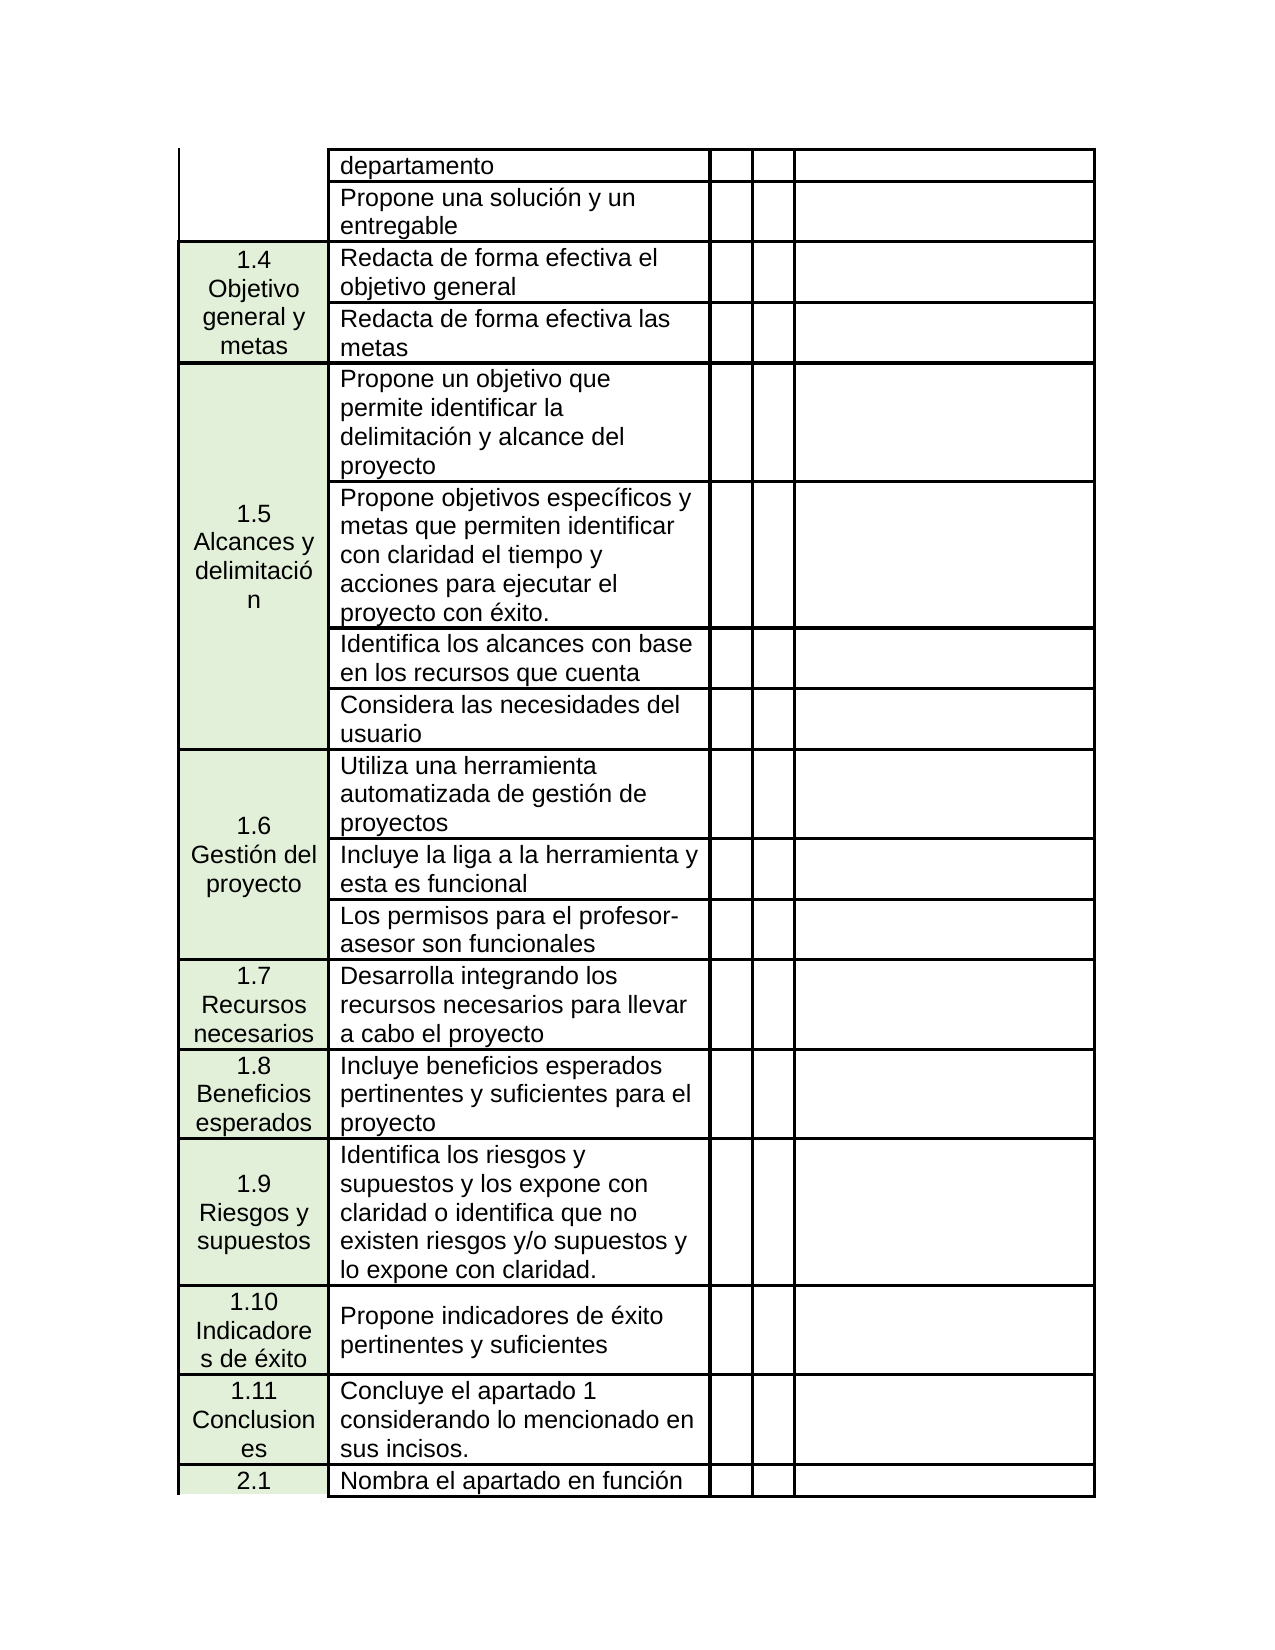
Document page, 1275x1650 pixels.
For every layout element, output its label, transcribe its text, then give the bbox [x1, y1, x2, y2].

table_cell [712, 1140, 751, 1284]
table_cell [754, 630, 793, 687]
table_cell [712, 1287, 751, 1373]
table_cell 1.7 Recursos necesarios [180, 961, 327, 1048]
table_cell [796, 751, 1093, 837]
table_cell [712, 751, 751, 837]
table_cell Propone objetivos específicos y metas que permiten identificar con claridad el tiempo y acciones para ejecutar el proyecto con éxito. [330, 483, 708, 626]
table_cell Concluye el apartado 1 considerando lo mencionado en sus incisos. [330, 1376, 708, 1463]
table_cell Redacta de forma efectiva las metas [330, 304, 708, 361]
table_cell [796, 1376, 1093, 1463]
table_cell [712, 1051, 751, 1137]
table_cell 1.6 Gestión del proyecto [180, 751, 327, 958]
table_cell [796, 690, 1093, 748]
table_cell [754, 1287, 793, 1373]
table_cell [754, 901, 793, 958]
table_cell [712, 961, 751, 1048]
table_cell [712, 365, 751, 479]
table_cell [712, 840, 751, 898]
table_cell [796, 840, 1093, 898]
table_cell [180, 1466, 327, 1494]
table_cell [796, 1466, 1093, 1494]
table_cell [796, 961, 1093, 1048]
table_cell 1.9 Riesgos y supuestos [180, 1140, 327, 1284]
table_cell Propone un objetivo que permite identificar la delimitación y alcance del proyecto [330, 365, 708, 479]
table_cell [712, 630, 751, 687]
table_cell [712, 183, 751, 240]
table_cell [712, 1376, 751, 1463]
table_cell [796, 630, 1093, 687]
table_cell 1.11 Conclusiones [180, 1376, 327, 1463]
table_cell [712, 483, 751, 626]
table_cell [754, 1140, 793, 1284]
table_cell [796, 151, 1093, 179]
table_cell [754, 151, 793, 179]
table_cell [754, 365, 793, 479]
table_cell [754, 961, 793, 1048]
table_cell Redacta de forma efectiva el objetivo general [330, 243, 708, 301]
table_cell Propone una solución y un entregable [330, 183, 708, 240]
table_cell Los permisos para el profesor-asesor son funcionales [330, 901, 708, 958]
table_cell Propone indicadores de éxito pertinentes y suficientes [330, 1287, 708, 1373]
table_cell [712, 151, 751, 179]
table_cell [754, 243, 793, 301]
table_cell [754, 690, 793, 748]
table_cell [796, 901, 1093, 958]
table_cell 1.8 Beneficios esperados [180, 1051, 327, 1137]
table_cell Identifica los alcances con base en los recursos que cuenta [330, 630, 708, 687]
table_cell [796, 183, 1093, 240]
table_cell [754, 1376, 793, 1463]
table_cell [754, 840, 793, 898]
table_cell [754, 304, 793, 361]
table_cell [796, 243, 1093, 301]
table_cell [754, 751, 793, 837]
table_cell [330, 151, 708, 179]
table_cell Considera las necesidades del usuario [330, 690, 708, 748]
table_cell [796, 304, 1093, 361]
table_cell [796, 1287, 1093, 1373]
table_cell Incluye la liga a la herramienta y esta es funcional [330, 840, 708, 898]
table_cell [712, 901, 751, 958]
table_cell [712, 304, 751, 361]
table_cell [712, 1466, 751, 1494]
table_cell 1.10 Indicadores de éxito [180, 1287, 327, 1373]
table_cell Utiliza una herramienta automatizada de gestión de proyectos [330, 751, 708, 837]
table_cell 1.5 Alcances y delimitación [180, 365, 327, 748]
table_cell Desarrolla integrando los recursos necesarios para llevar a cabo el proyecto [330, 961, 708, 1048]
table_cell [796, 365, 1093, 479]
table_cell [754, 483, 793, 626]
table_cell [796, 483, 1093, 626]
table_cell [754, 183, 793, 240]
table_cell [754, 1051, 793, 1137]
table_cell [796, 1051, 1093, 1137]
table_cell 1.4 Objetivo general y metas [180, 243, 327, 361]
table_cell [796, 1140, 1093, 1284]
table_cell [754, 1466, 793, 1494]
table_cell Identifica los riesgos y supuestos y los expone con claridad o identifica que no existen riesgos y/o supuestos y lo expone con claridad. [330, 1140, 708, 1284]
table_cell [330, 1466, 708, 1494]
table_cell Incluye beneficios esperados pertinentes y suficientes para el proyecto [330, 1051, 708, 1137]
table_cell [712, 243, 751, 301]
table_cell [712, 690, 751, 748]
